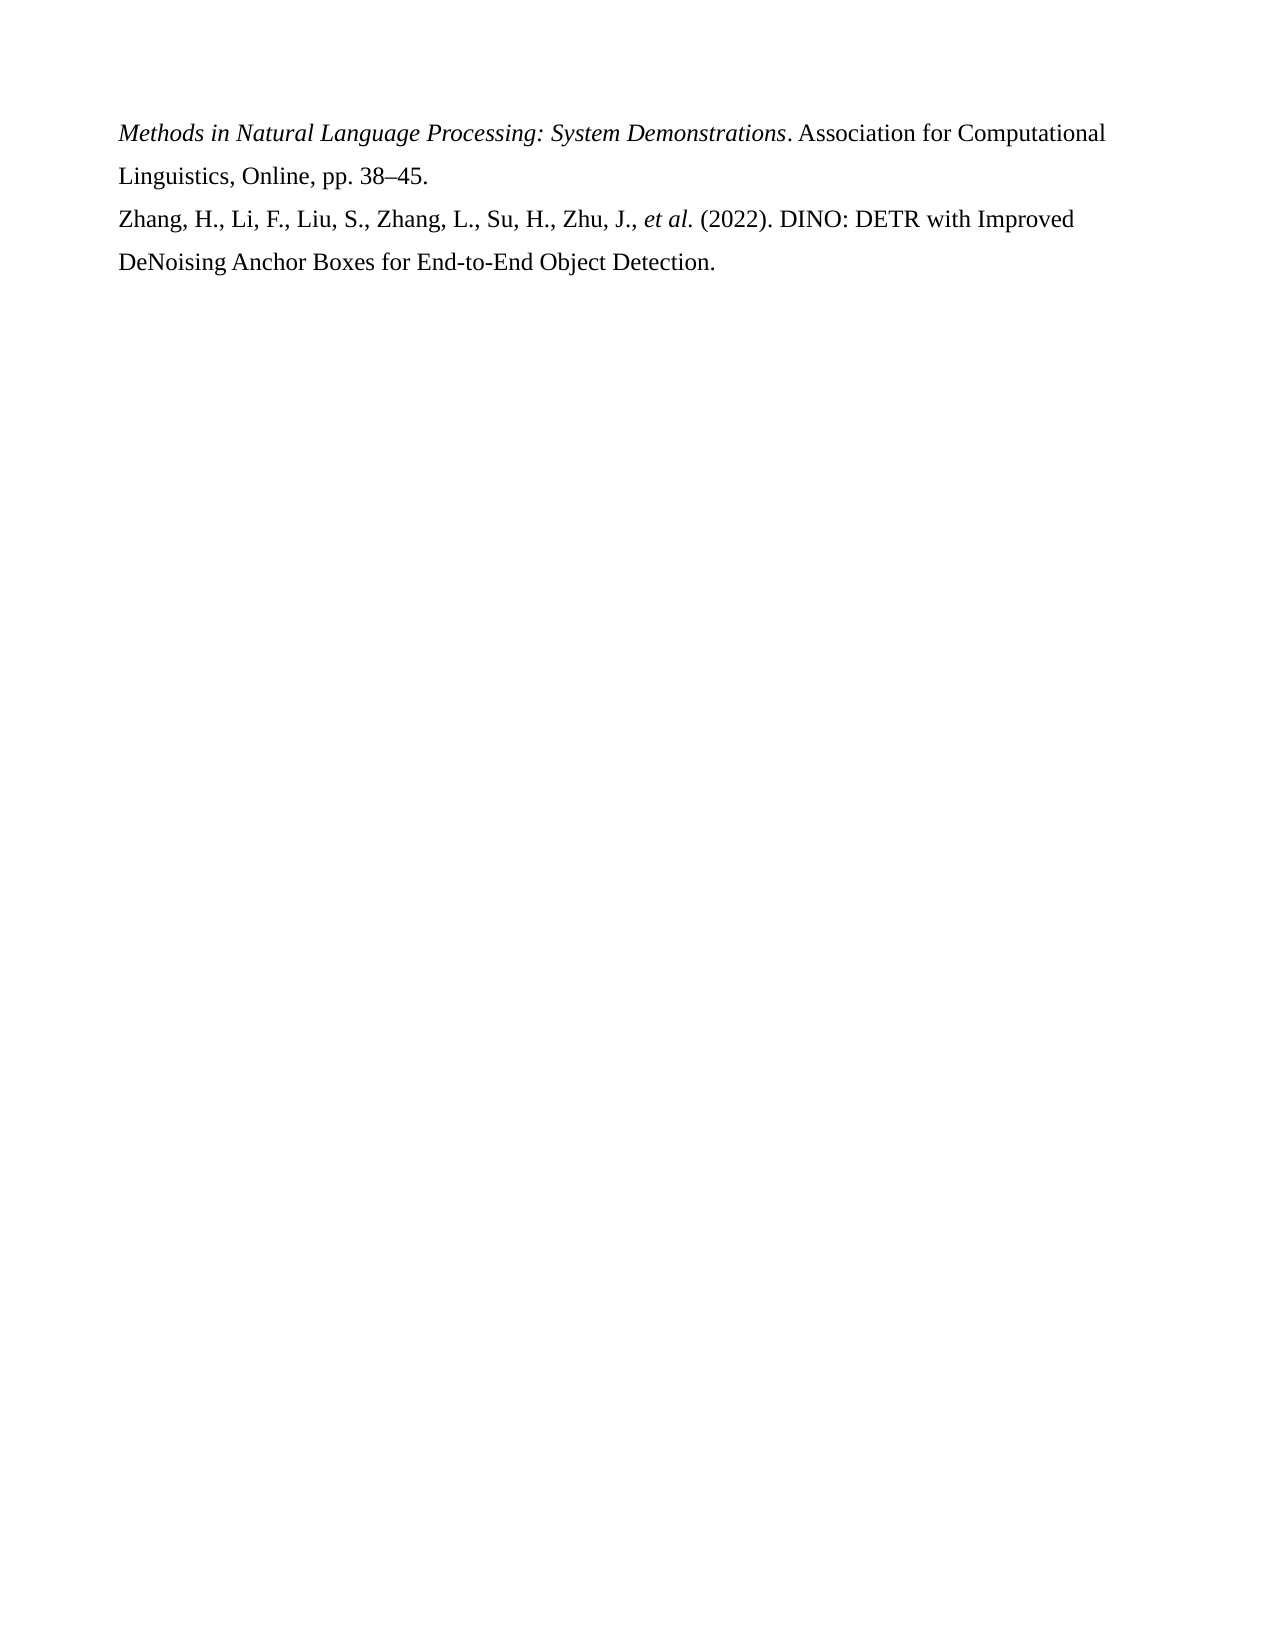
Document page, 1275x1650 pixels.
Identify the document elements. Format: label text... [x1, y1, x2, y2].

text Zhang, H., Li, F., Liu, S., Zhang, L., Su, H., Zhu, J., et al. (2022). DINO: DETR with Improved DeNoising Anchor Boxes for End-to-End Object Detection. [118, 204, 1157, 276]
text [118, 118, 1157, 190]
